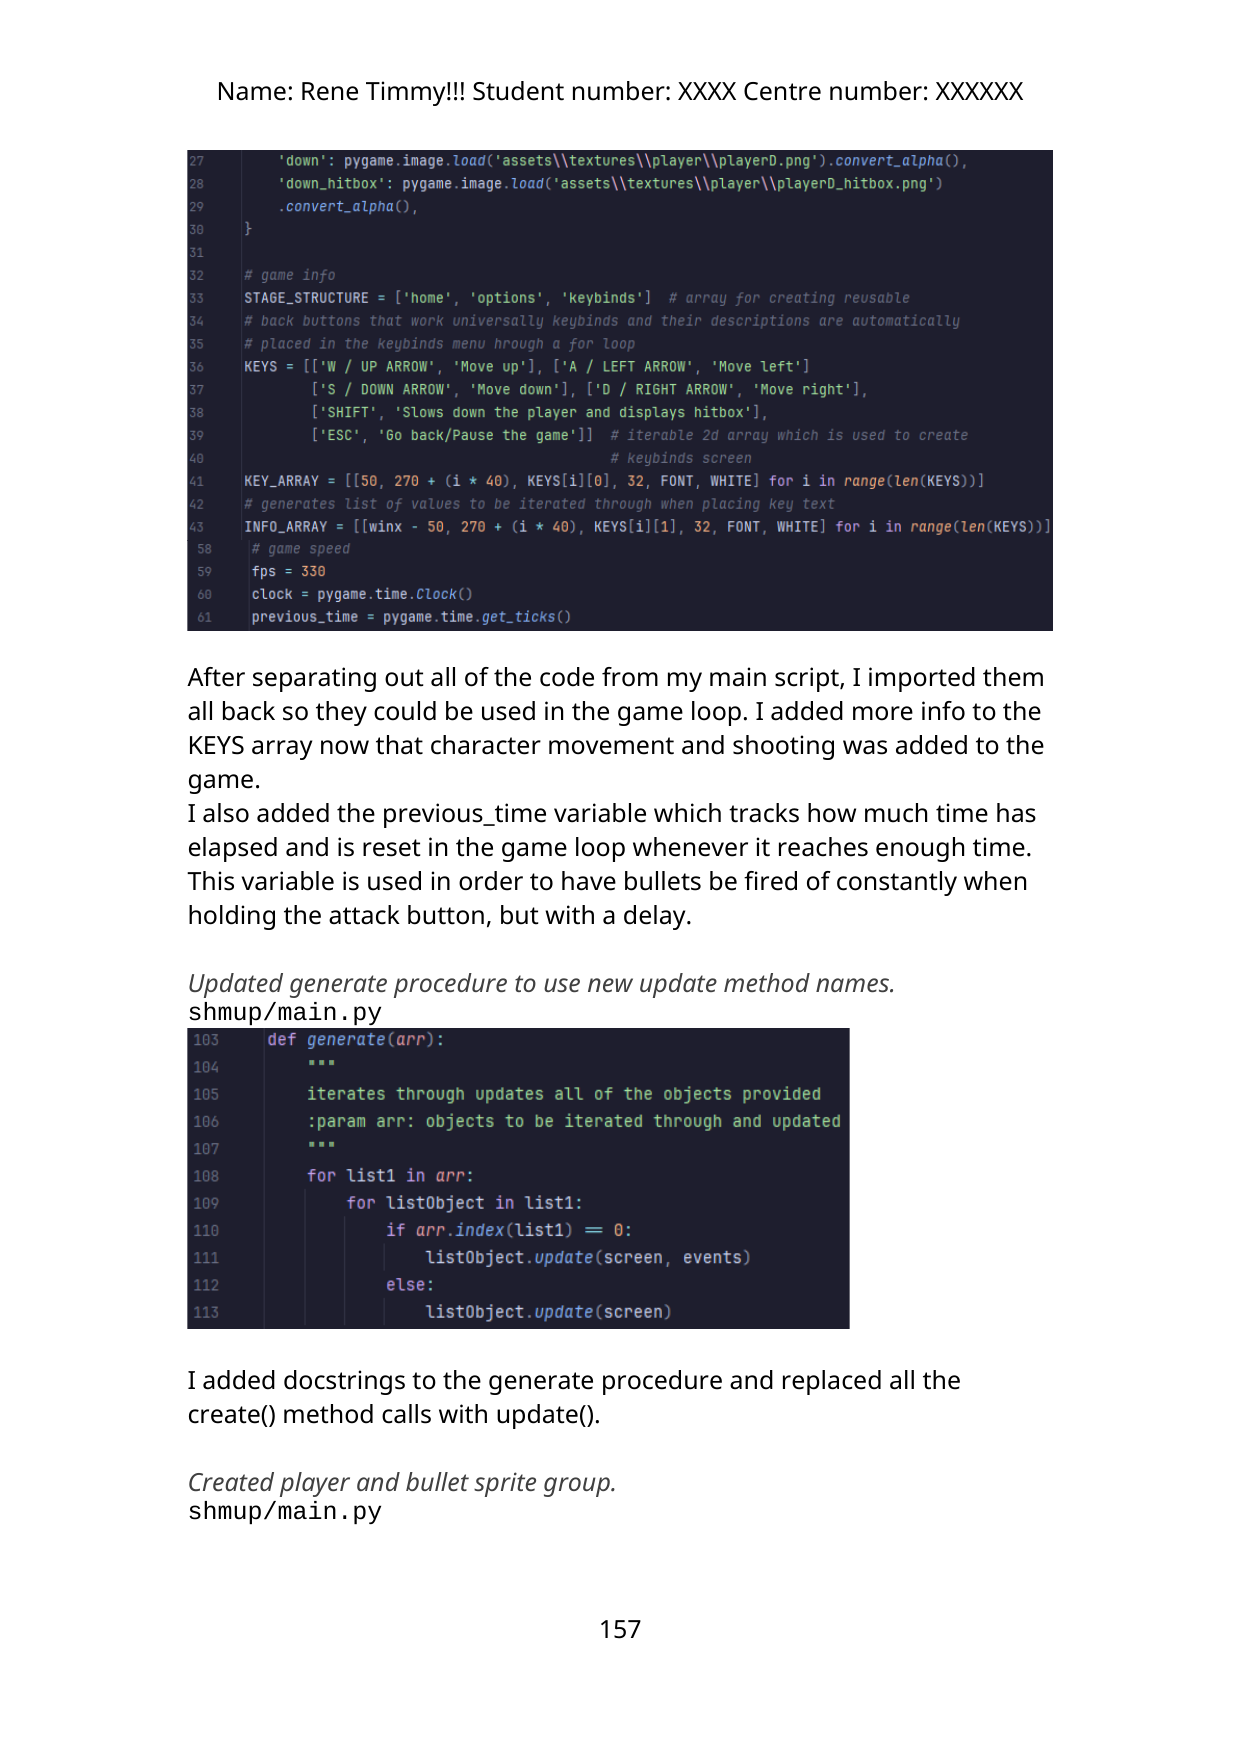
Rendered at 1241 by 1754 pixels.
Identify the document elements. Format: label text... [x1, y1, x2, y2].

text After separating out all of the code from my main script, I imported them all back so they could be used in the game loop. I added more info to the KEYS array now that character movement and shooting was added to the game. [187, 659, 1053, 795]
picture [187, 150, 1053, 631]
text Created player and bullet sprite group. [187, 1465, 1053, 1499]
text I added docstrings to the generate procedure and replaced all the create() method calls with update(). [187, 1362, 1053, 1431]
picture [187, 1028, 850, 1329]
text I also added the previous_time variable which tracks how much time has elapsed and is reset in the game loop whenever it reaches enough time. This variable is used in order to have bullets be fired of constantly when holding the attack button, but with a delay. [187, 795, 1053, 932]
text shmup/main.py [187, 1499, 1053, 1527]
text shmup/main.py [187, 1000, 1053, 1028]
text Updated generate procedure to use new update method names. [187, 966, 1053, 1000]
